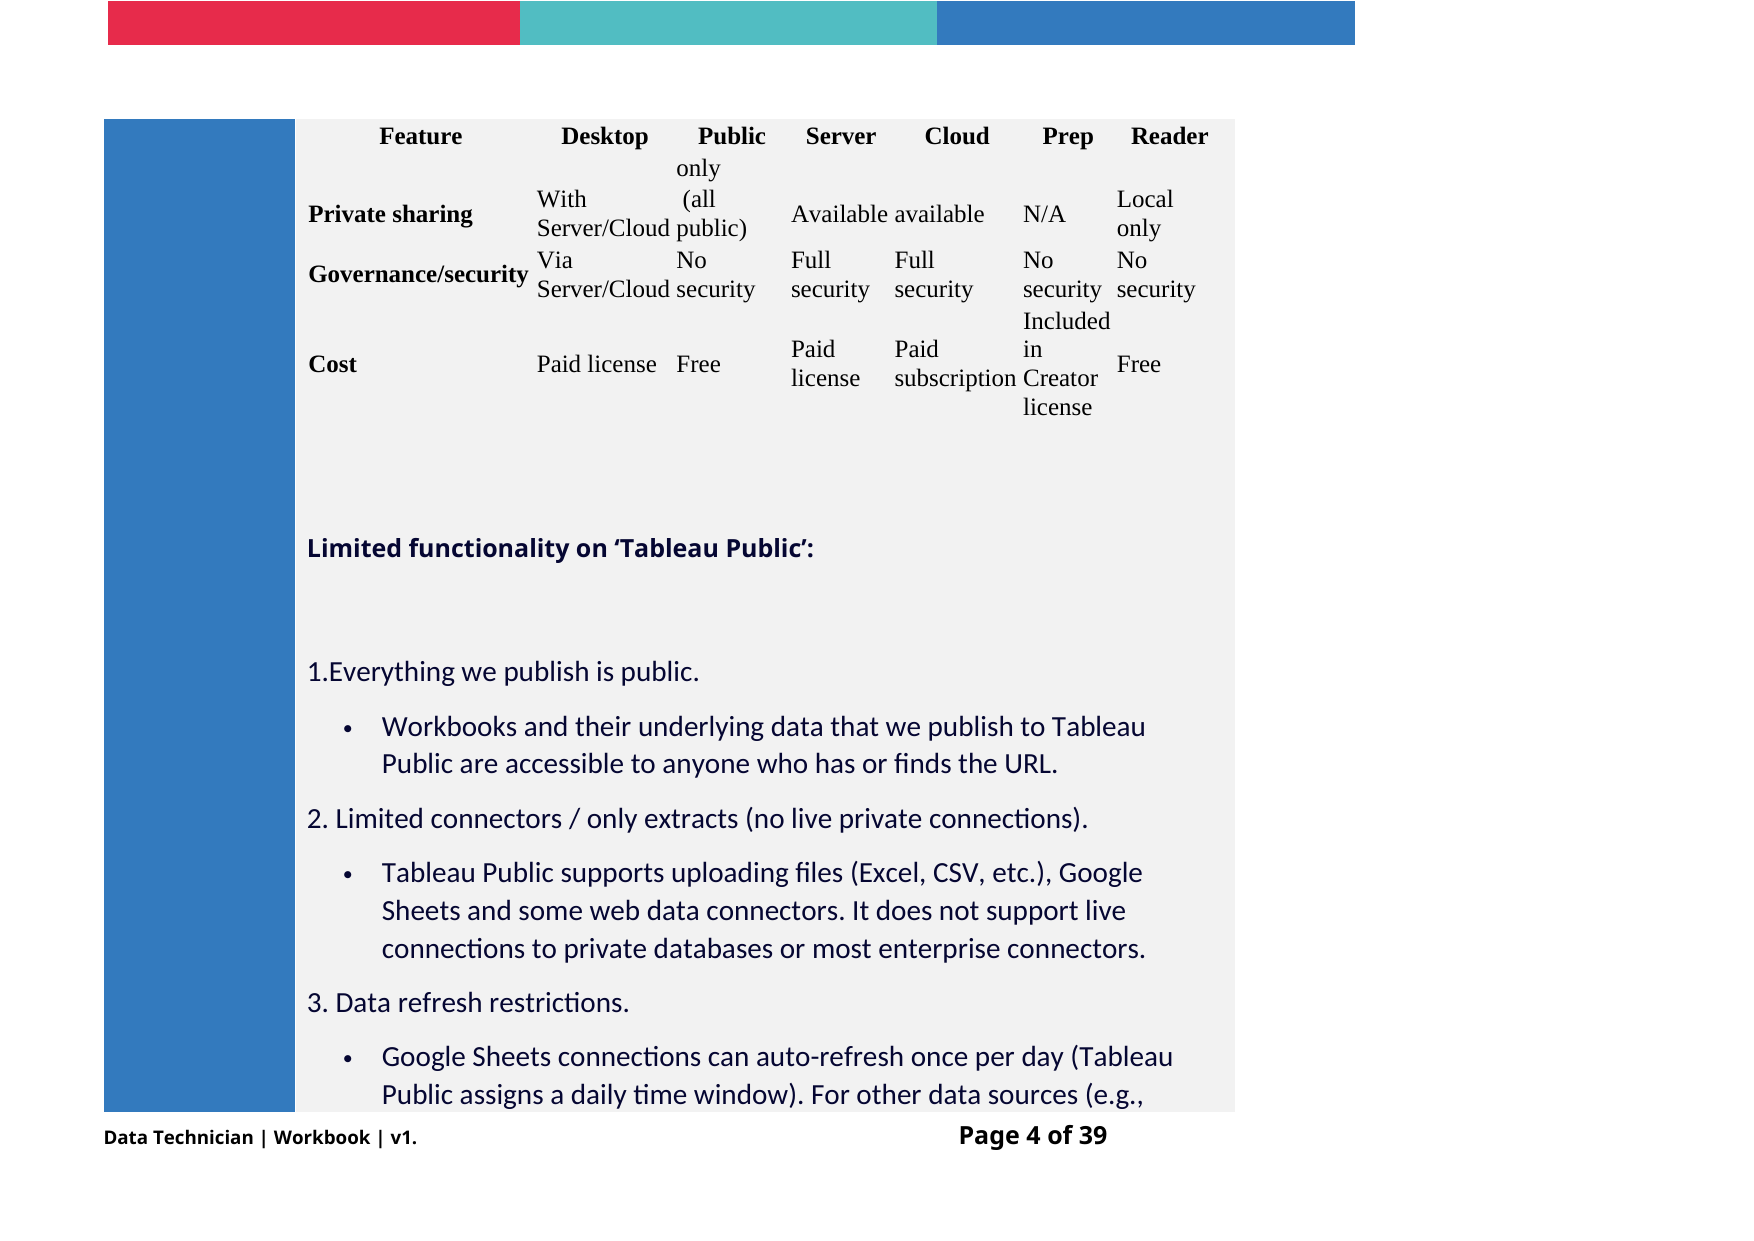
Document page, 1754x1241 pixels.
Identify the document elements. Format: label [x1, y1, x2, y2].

table_header [104, 119, 295, 1112]
table_header [296, 119, 1235, 1112]
